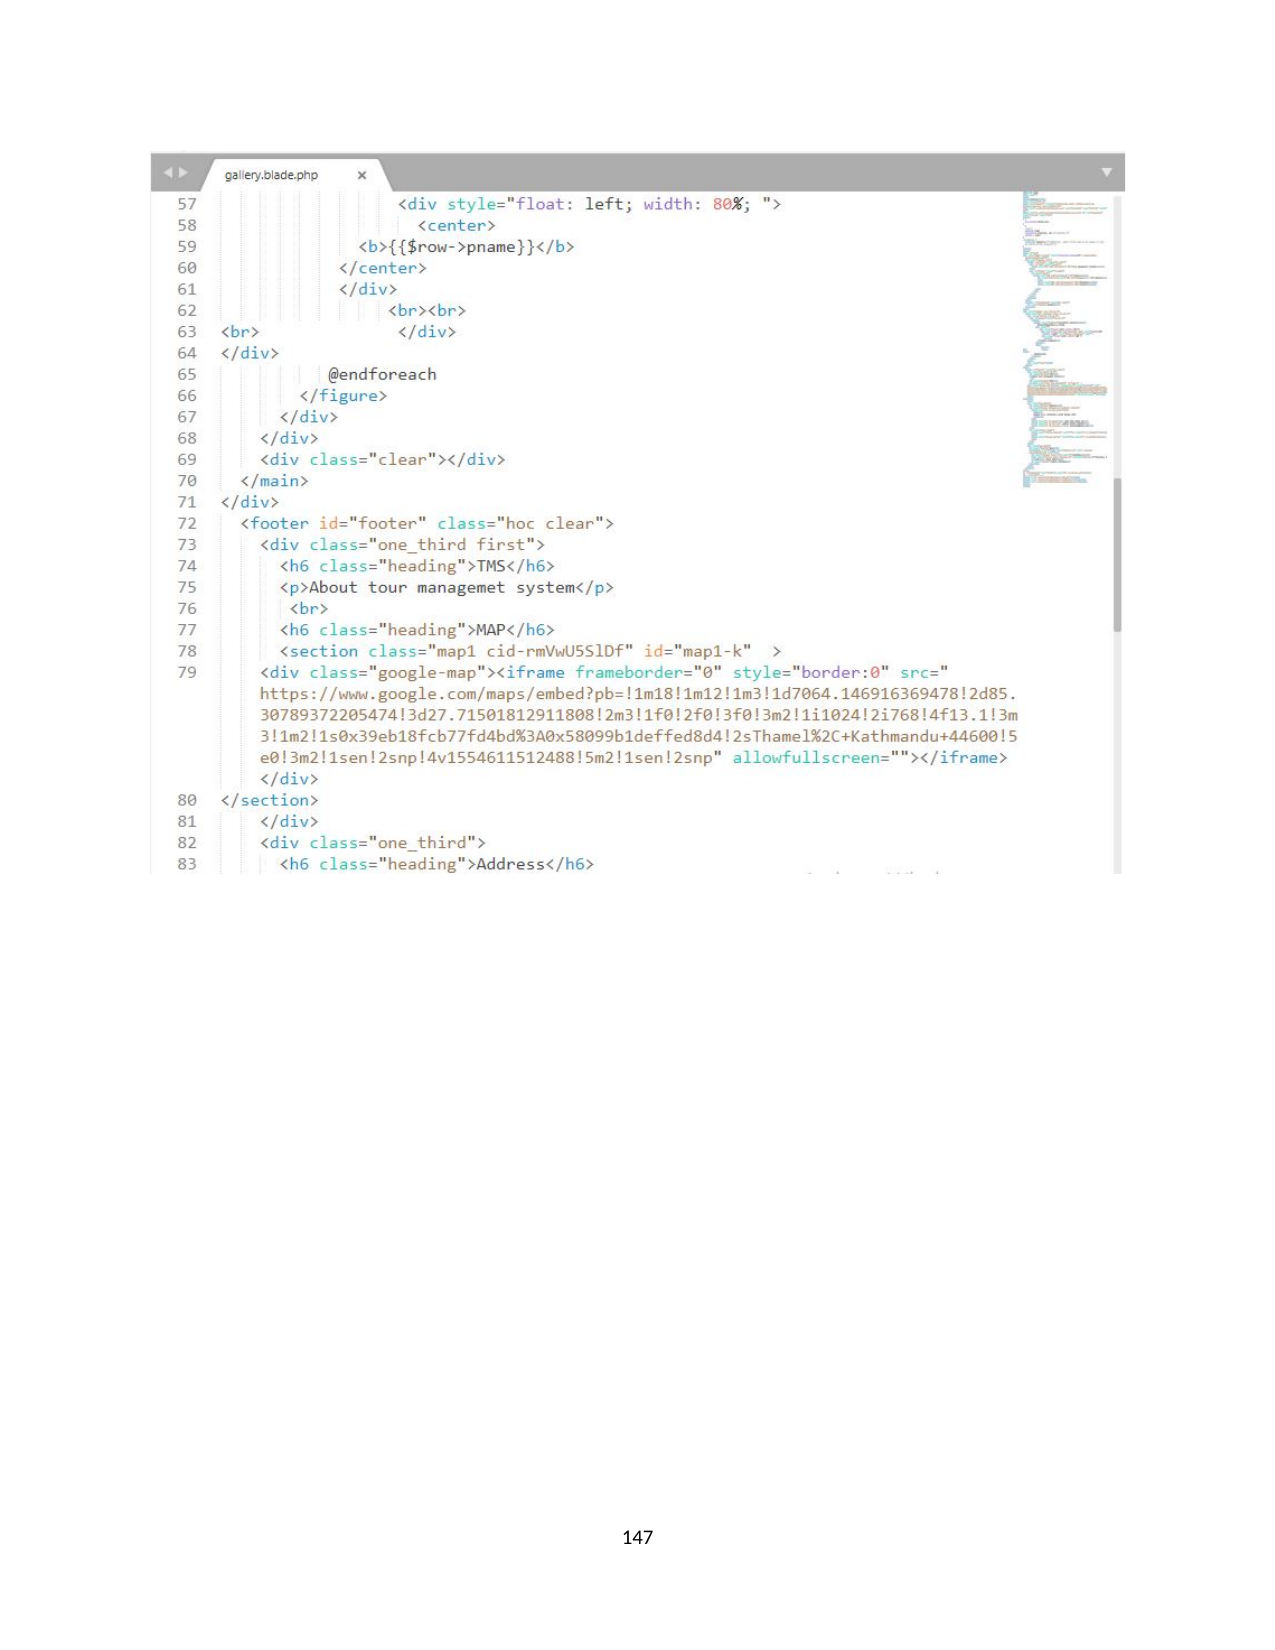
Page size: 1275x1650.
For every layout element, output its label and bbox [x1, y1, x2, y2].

picture [150, 150, 1125, 874]
